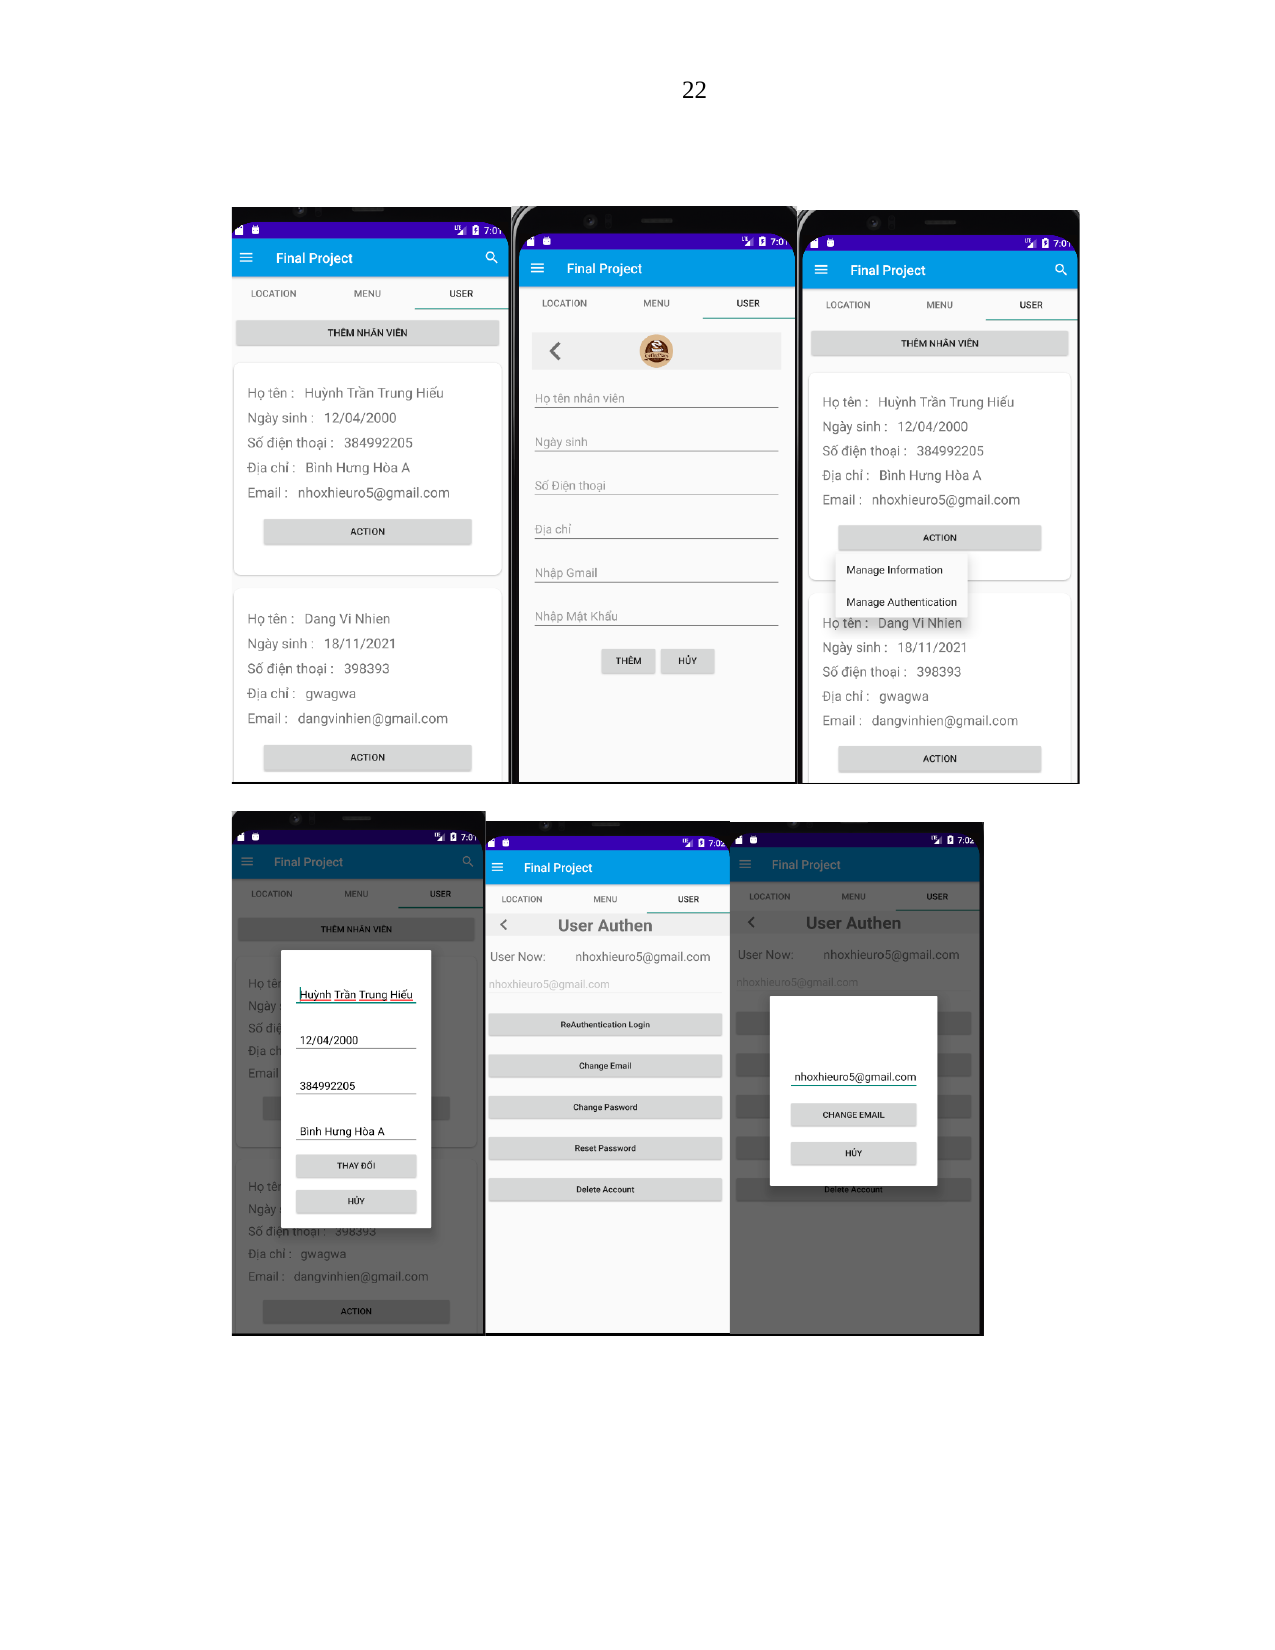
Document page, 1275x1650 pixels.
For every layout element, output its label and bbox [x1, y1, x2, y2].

picture [231, 206, 1080, 784]
picture [231, 811, 984, 1336]
picture [328, 254, 332, 264]
